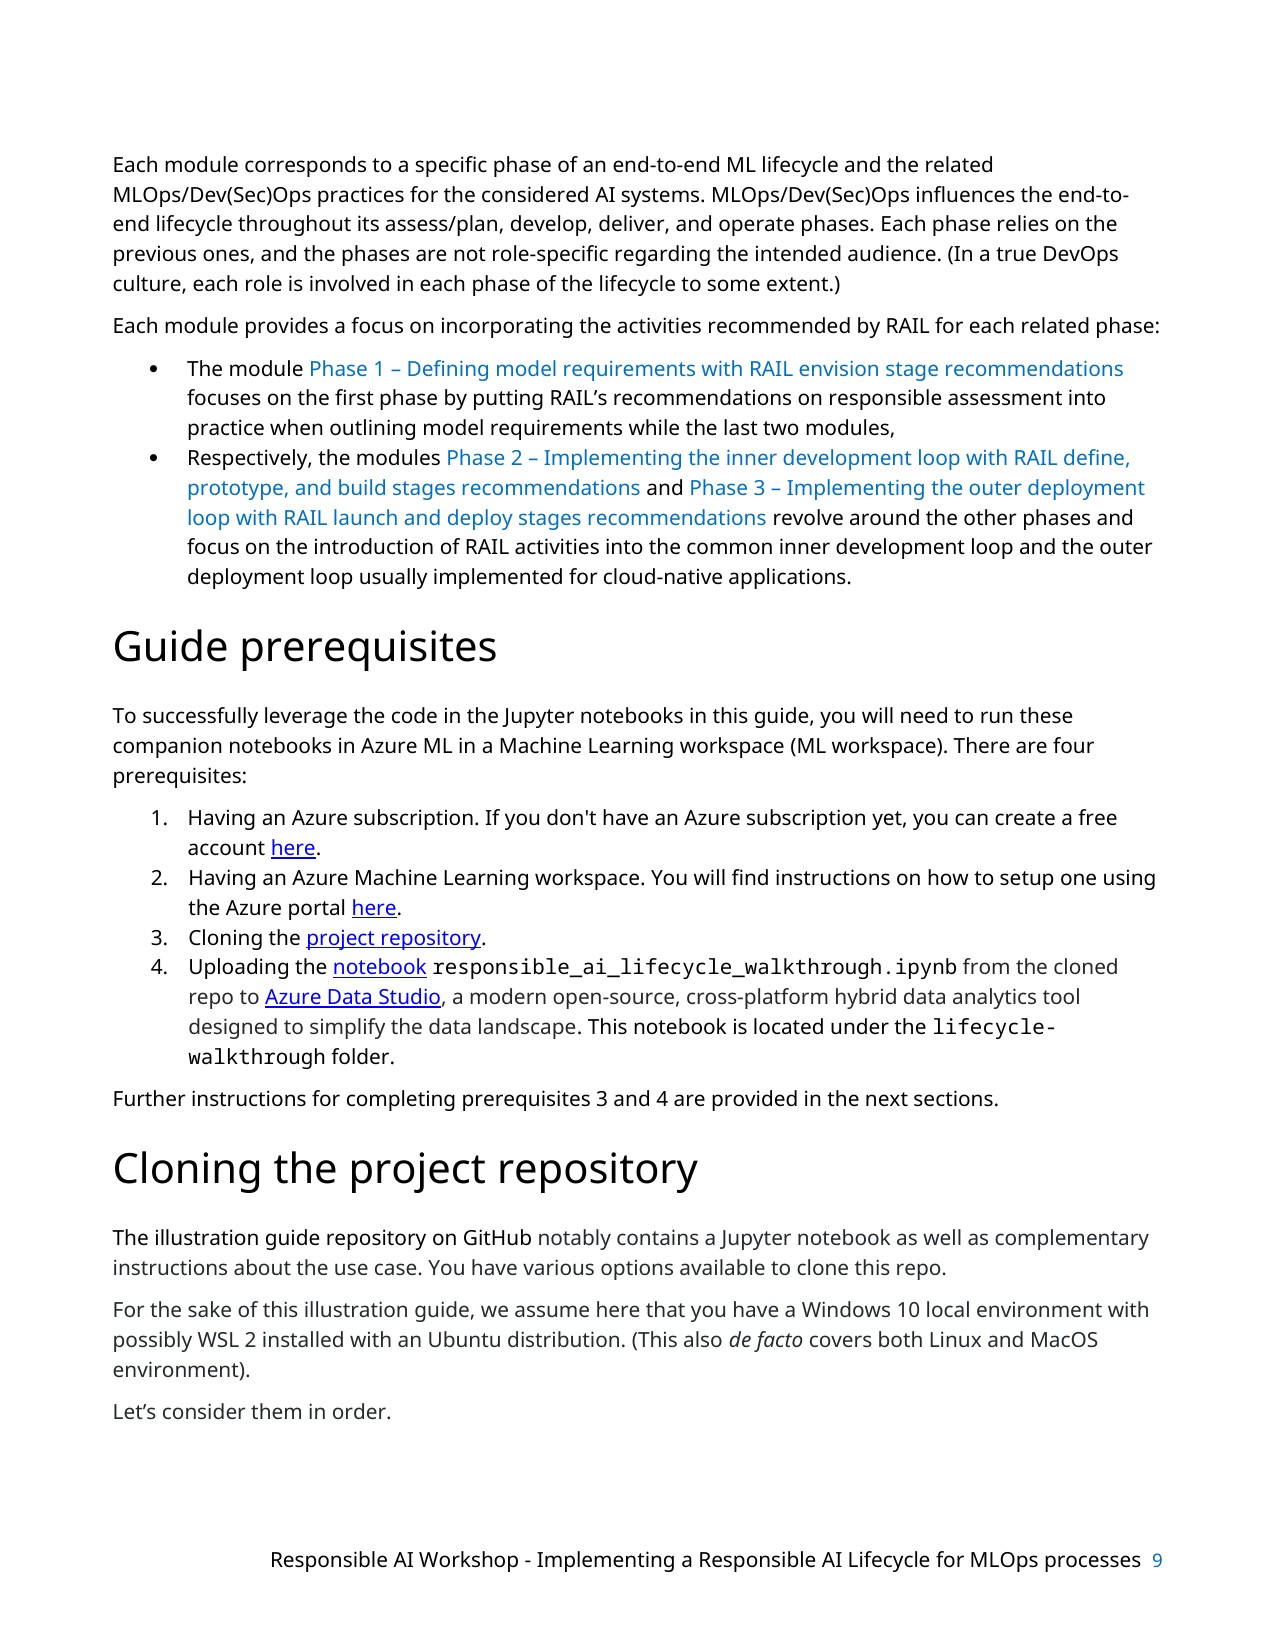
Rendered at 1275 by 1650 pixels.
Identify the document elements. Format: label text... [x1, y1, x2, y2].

list Having an Azure subscription. If you don't have an Azure subscription yet, you can create a free account here. [150, 803, 1162, 862]
text Let’s consider them in order. [112, 1397, 1162, 1426]
subtitle Guide prerequisites [112, 617, 1162, 674]
list Respectively, the modules Phase 2 – Implementing the inner development loop with RAIL define, prototype, and build stages recommendations and Phase 3 – Implementing the outer deployment loop with RAIL launch and deploy stages recommendations revolve around the other phases and focus on the introduction of RAIL activities into the common inner development loop and the outer deployment loop usually implemented for cloud-native applications. [150, 443, 1162, 591]
list Cloning the project repository. [151, 923, 1162, 951]
list Uploading the notebook responsible_ai_lifecycle_walkthrough.ipynb from the cloned repo to Azure Data Studio, a modern open-source, cross-platform hybrid data analytics tool designed to simplify the data landscape. This notebook is located under the lifecycle-walkthrough folder. [151, 952, 1162, 1070]
subtitle Cloning the project repository [112, 1139, 1162, 1196]
list The module Phase 1 – Defining model requirements with RAIL envision stage recommendations focuses on the first phase by putting RAIL’s recommendations on responsible assessment into practice when outlining model requirements while the last two modules, [150, 354, 1162, 442]
text The illustration guide repository on GitHub notably contains a Jupyter notebook as well as complementary instructions about the use case. You have various options available to clone this repo. [112, 1223, 1162, 1282]
text Further instructions for completing prerequisites 3 and 4 are provided in the next sections. [112, 1084, 1162, 1113]
list Having an Azure Machine Learning workspace. You will find instructions on how to setup one using the Azure portal here. [151, 863, 1162, 921]
text Each module provides a focus on incorporating the activities recommended by RAIL for each related phase: [112, 311, 1162, 340]
text To successfully leverage the code in the Jupyter notebooks in this guide, you will need to run these companion notebooks in Azure ML in a Machine Learning workspace (ML workspace). There are four prerequisites: [112, 702, 1162, 790]
text Each module corresponds to a specific phase of an end-to-end ML lifecycle and the related MLOps/Dev(Sec)Ops practices for the considered AI systems. MLOps/Dev(Sec)Ops influences the end-to-end lifecycle throughout its assess/plan, develop, deliver, and operate phases. Each phase relies on the previous ones, and the phases are not role-specific regarding the intended audience. (In a true DevOps culture, each role is involved in each phase of the lifecycle to some extent.) [112, 150, 1162, 298]
text For the sake of this illustration guide, we assume here that you have a Windows 10 local environment with possibly WSL 2 installed with an Ubuntu distribution. (This also de facto covers both Linux and MacOS environment). [112, 1296, 1162, 1384]
